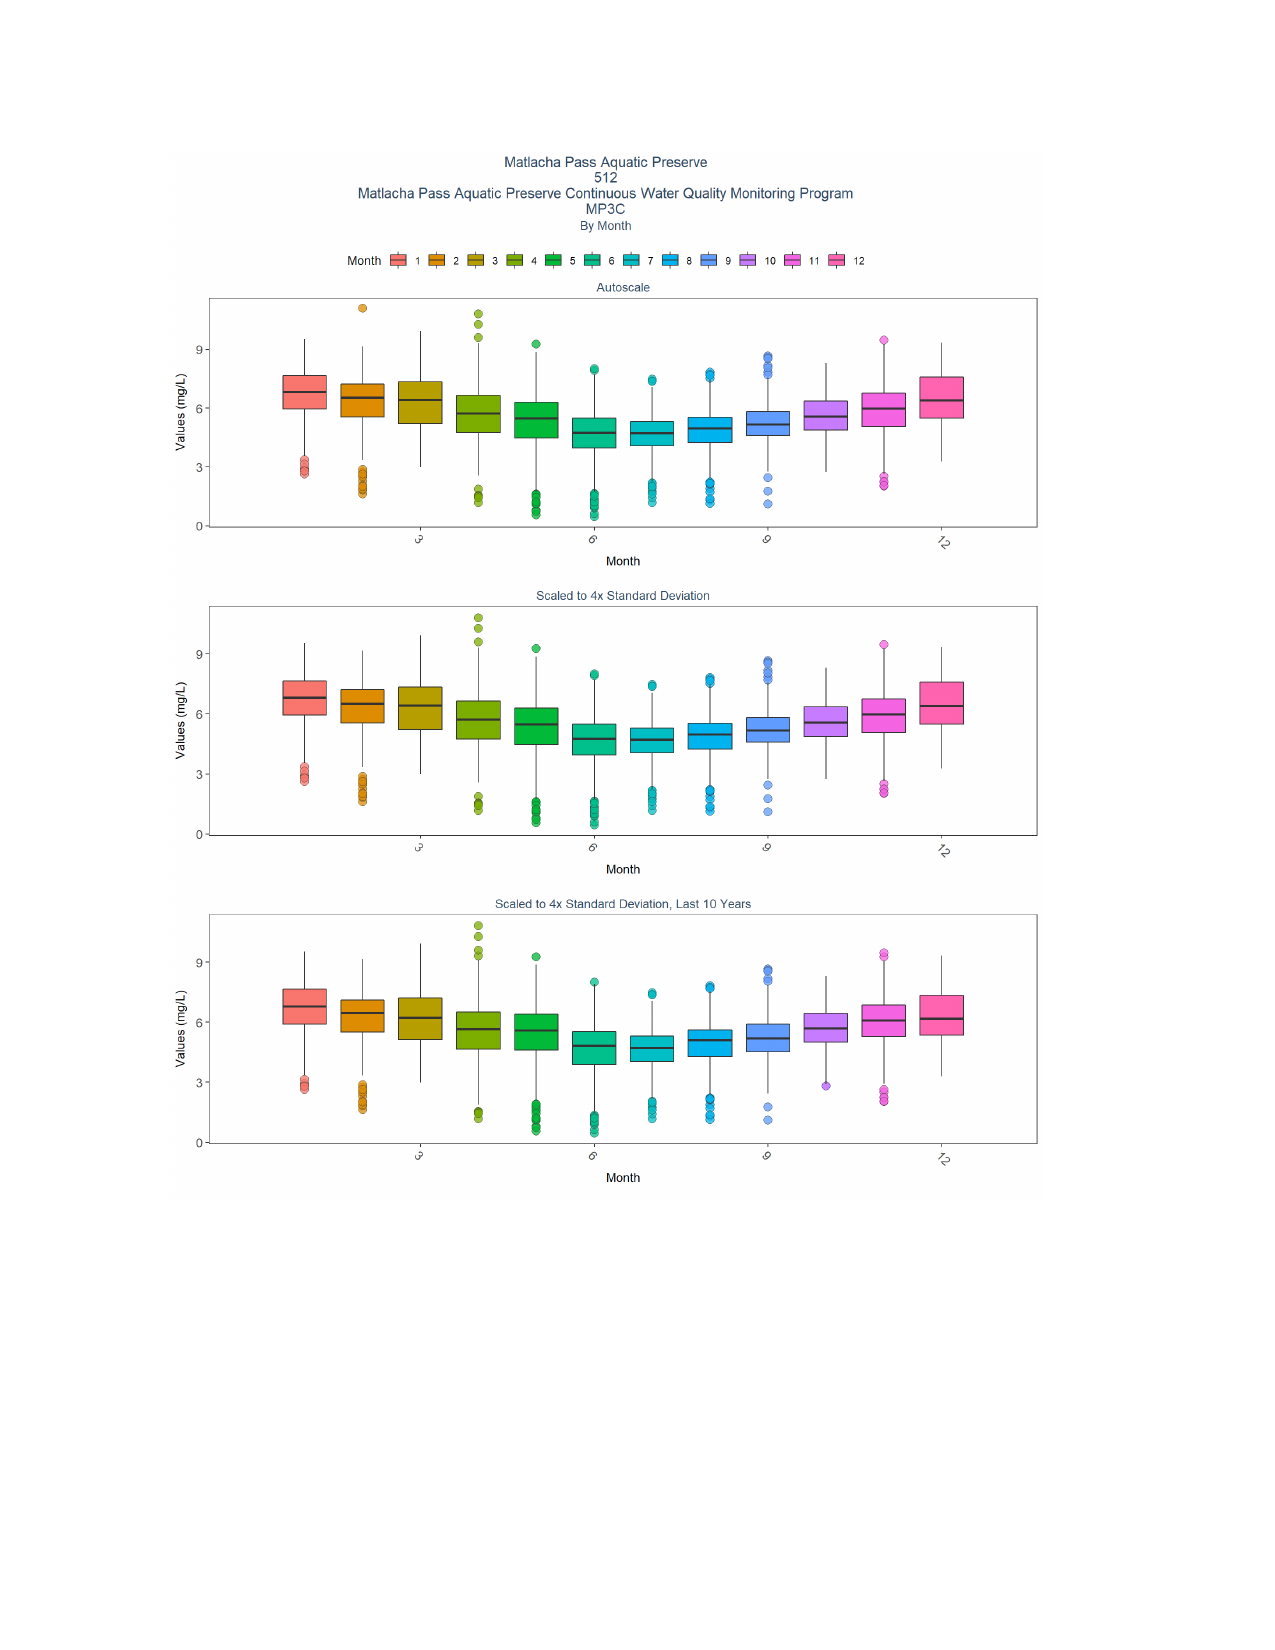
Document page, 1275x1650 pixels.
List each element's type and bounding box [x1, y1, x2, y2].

picture [168, 150, 1044, 1200]
